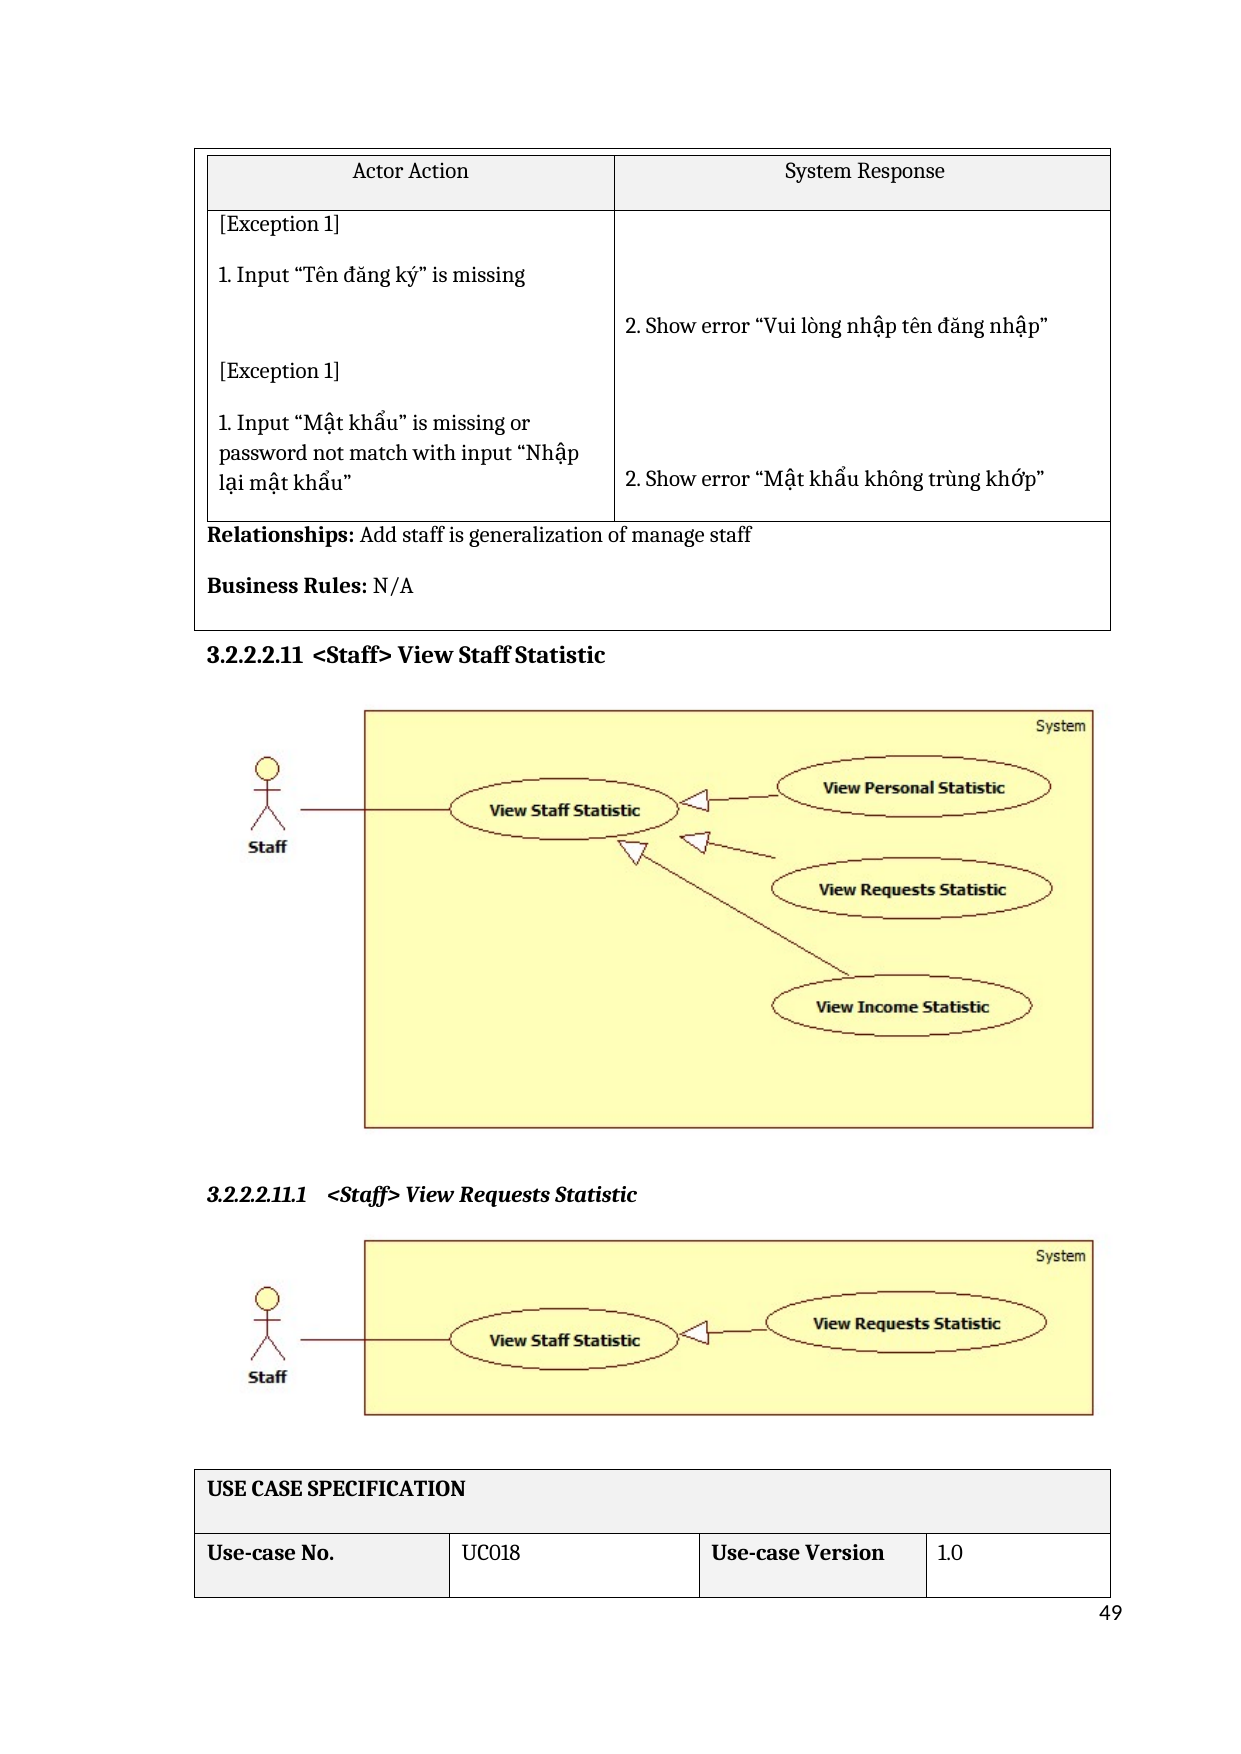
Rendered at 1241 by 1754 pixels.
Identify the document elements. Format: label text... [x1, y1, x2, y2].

table_header USE CASE SPECIFICATION [195, 1470, 1110, 1533]
picture [206, 1212, 1122, 1444]
table_cell UC018 [450, 1534, 699, 1597]
table_cell Use-case No. [195, 1534, 449, 1597]
picture [206, 682, 1122, 1157]
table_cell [195, 149, 1110, 630]
subtitle <Staff> View Staff Statistic [207, 641, 1122, 670]
table_cell 1.0 [927, 1534, 1110, 1597]
table_cell Use-case Version [700, 1534, 926, 1597]
subtitle <Staff> View Requests Statistic [207, 1182, 1122, 1208]
